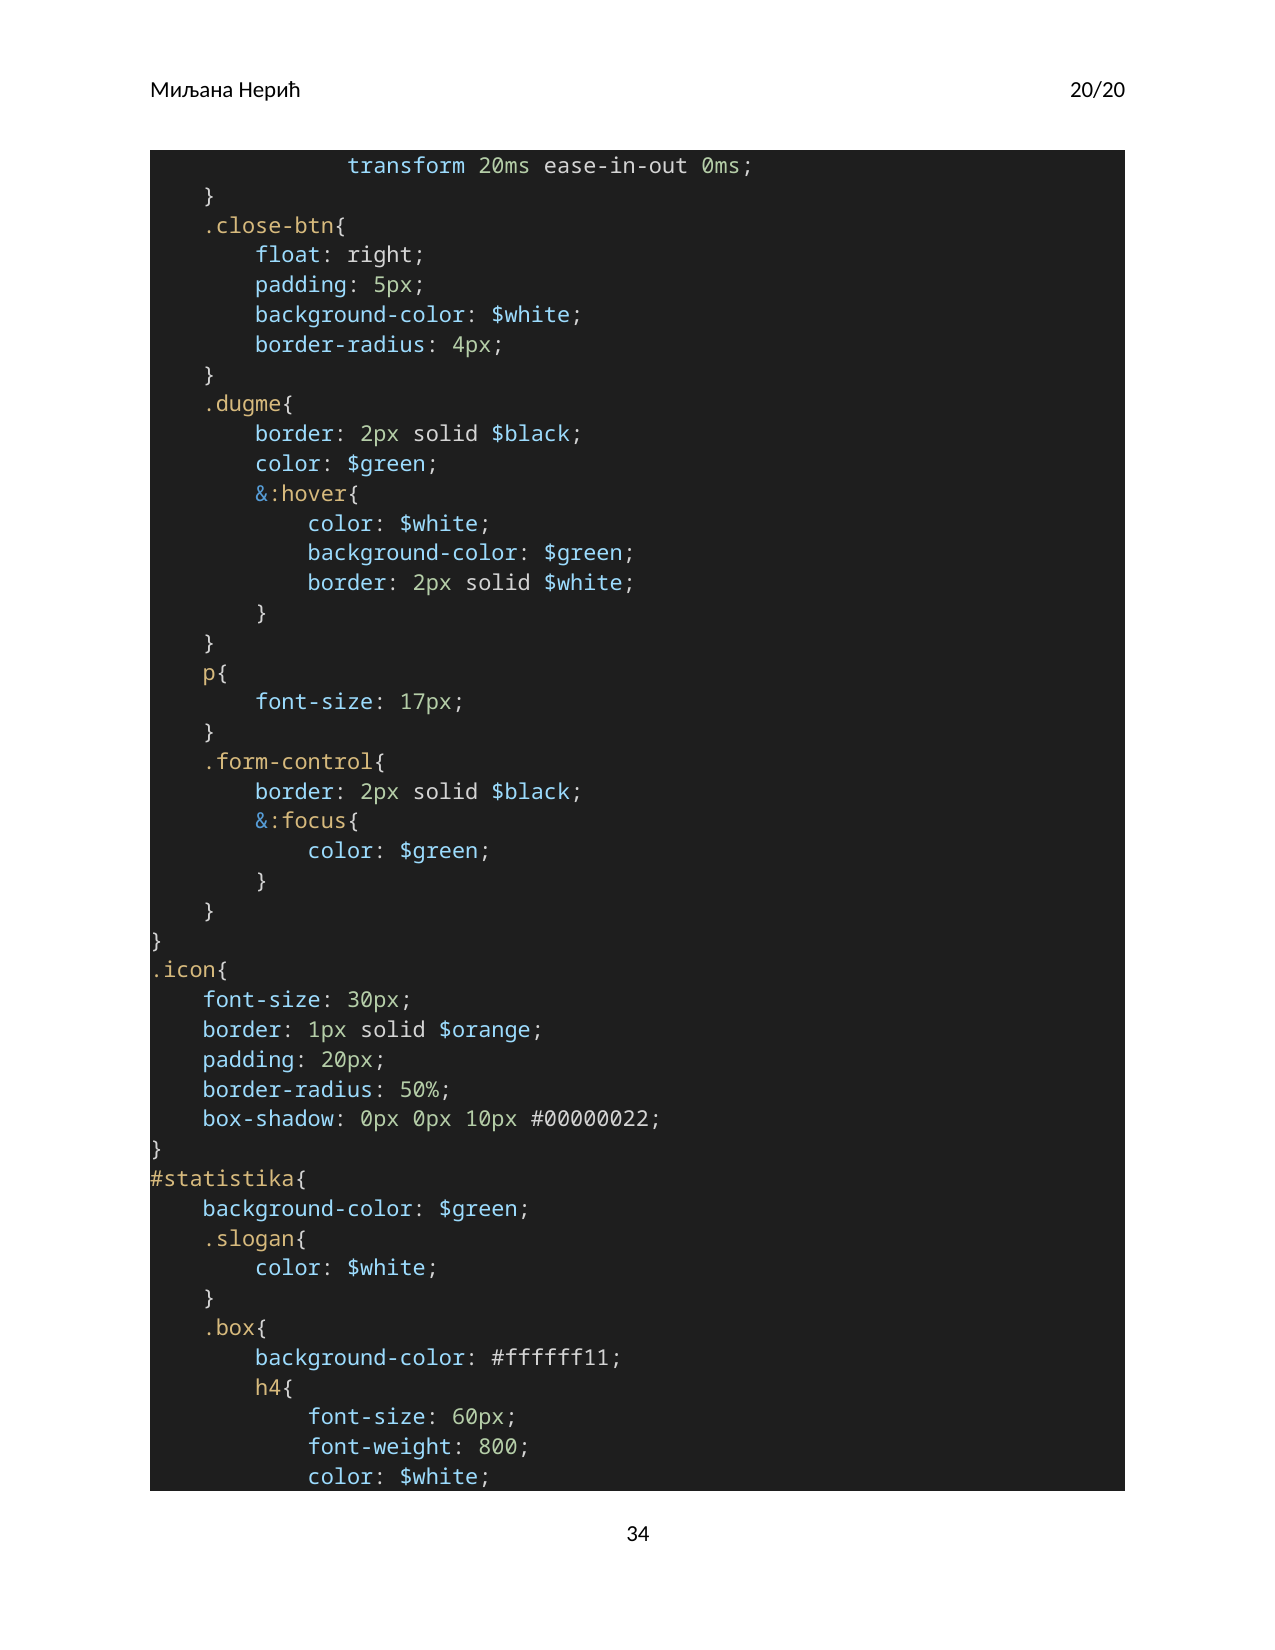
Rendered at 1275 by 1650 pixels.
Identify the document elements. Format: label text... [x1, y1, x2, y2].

text .close-btn{ [150, 209, 1125, 239]
text } [150, 1282, 1125, 1312]
text color: $green; [150, 448, 1125, 478]
text .form-control{ [150, 746, 1125, 776]
text box-shadow: 0px 0px 10px #00000022; [150, 1103, 1125, 1133]
text } [150, 716, 1125, 746]
text } [150, 358, 1125, 388]
text font-size: 17px; [150, 686, 1125, 716]
text .slogan{ [150, 1222, 1125, 1252]
text padding: 20px; [150, 1044, 1125, 1073]
text } [150, 895, 1125, 924]
text } [150, 627, 1125, 656]
text font-size: 30px; [150, 984, 1125, 1014]
text color: $white; [150, 1252, 1125, 1282]
text background-color: $white; [150, 299, 1125, 329]
text font-weight: 800; [150, 1431, 1125, 1461]
text background-color: $green; [150, 1193, 1125, 1222]
text border: 2px solid $black; [150, 776, 1125, 805]
text .box{ [150, 1312, 1125, 1342]
text } [150, 865, 1125, 895]
text } [150, 180, 1125, 209]
text border-radius: 50%; [150, 1073, 1125, 1103]
text color: $white; [150, 507, 1125, 537]
text h4{ [150, 1371, 1125, 1401]
text #statistika{ [150, 1163, 1125, 1193]
text p{ [150, 656, 1125, 686]
text padding: 5px; [150, 269, 1125, 299]
text color: $green; [150, 835, 1125, 865]
text .dugme{ [150, 388, 1125, 418]
text float: right; [150, 239, 1125, 269]
text font-size: 60px; [150, 1401, 1125, 1431]
text .icon{ [150, 954, 1125, 984]
text } [150, 924, 1125, 954]
text border: 1px solid $orange; [150, 1014, 1125, 1044]
text &:hover{ [150, 478, 1125, 507]
text border: 2px solid $black; [150, 418, 1125, 448]
text } [150, 1133, 1125, 1163]
text transform 20ms ease-in-out 0ms; [150, 150, 1125, 180]
text border: 2px solid $white; [150, 567, 1125, 597]
text background-color: #ffffff11; [150, 1342, 1125, 1371]
text background-color: $green; [150, 537, 1125, 567]
text } [150, 597, 1125, 627]
text color: $white; [150, 1461, 1125, 1491]
text &:focus{ [150, 805, 1125, 835]
text border-radius: 4px; [150, 329, 1125, 358]
